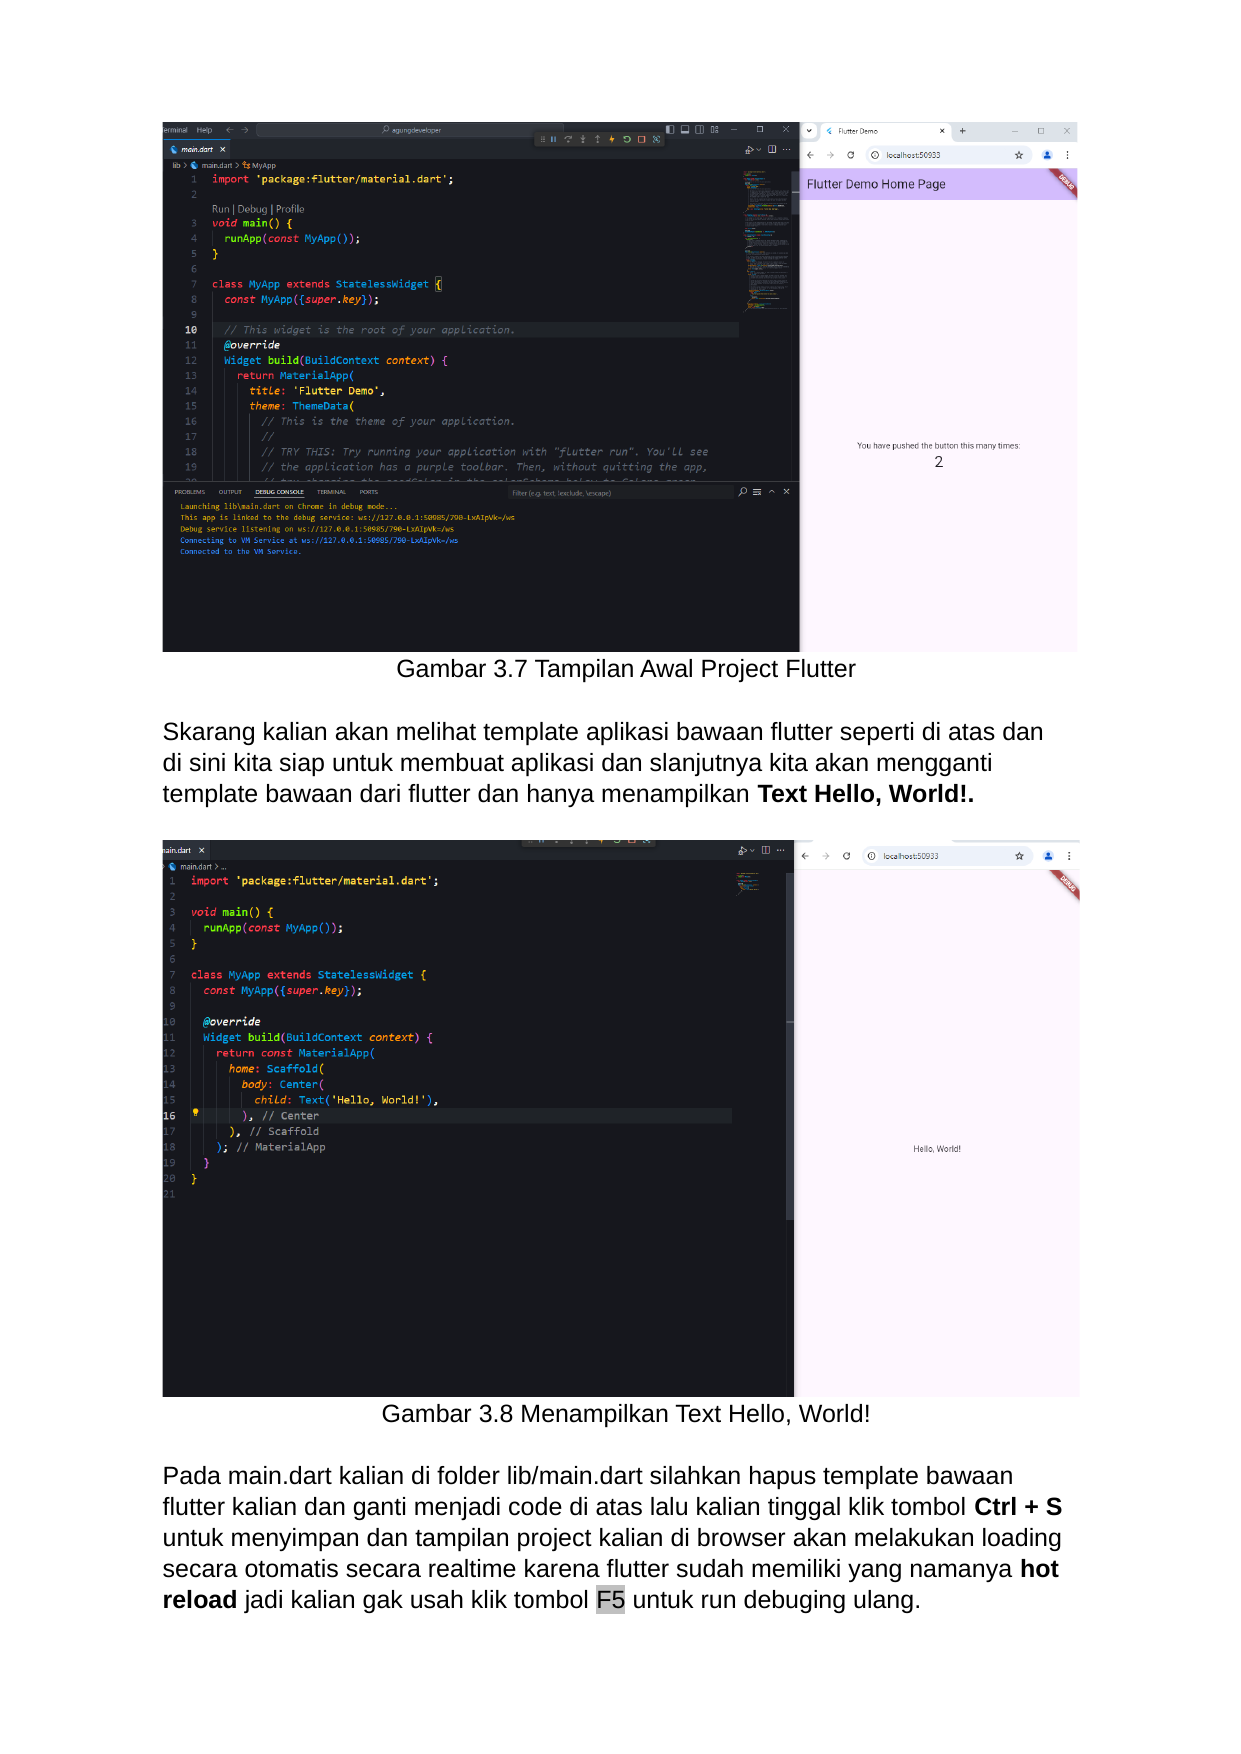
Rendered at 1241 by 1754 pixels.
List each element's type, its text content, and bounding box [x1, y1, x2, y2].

subtitle Gambar 3.7 Tampilan Awal Project Flutter [193, 654, 1060, 683]
text Pada main.dart kalian di folder lib/main.dart silahkan hapus template bawaan flutter kalian dan ganti menjadi code di atas lalu kalian tinggal klik tombol Ctrl + S untuk menyimpan dan tampilan project kalian di browser akan melakukan loading secara otomatis secara realtime karena flutter sudah memiliki yang namanya hot reload jadi kalian gak usah klik tombol F5 untuk run debuging ulang. [162, 1461, 1069, 1614]
text Skarang kalian akan melihat template aplikasi bawaan flutter seperti di atas dan di sini kita siap untuk membuat aplikasi dan slanjutnya kita akan mengganti template bawaan dari flutter dan hanya menampilkan Text Hello, World!. [162, 716, 1069, 807]
picture [162, 122, 1078, 652]
subtitle Gambar 3.8 Menampilkan Text Hello, World! [193, 1399, 1060, 1427]
picture [162, 840, 1080, 1397]
